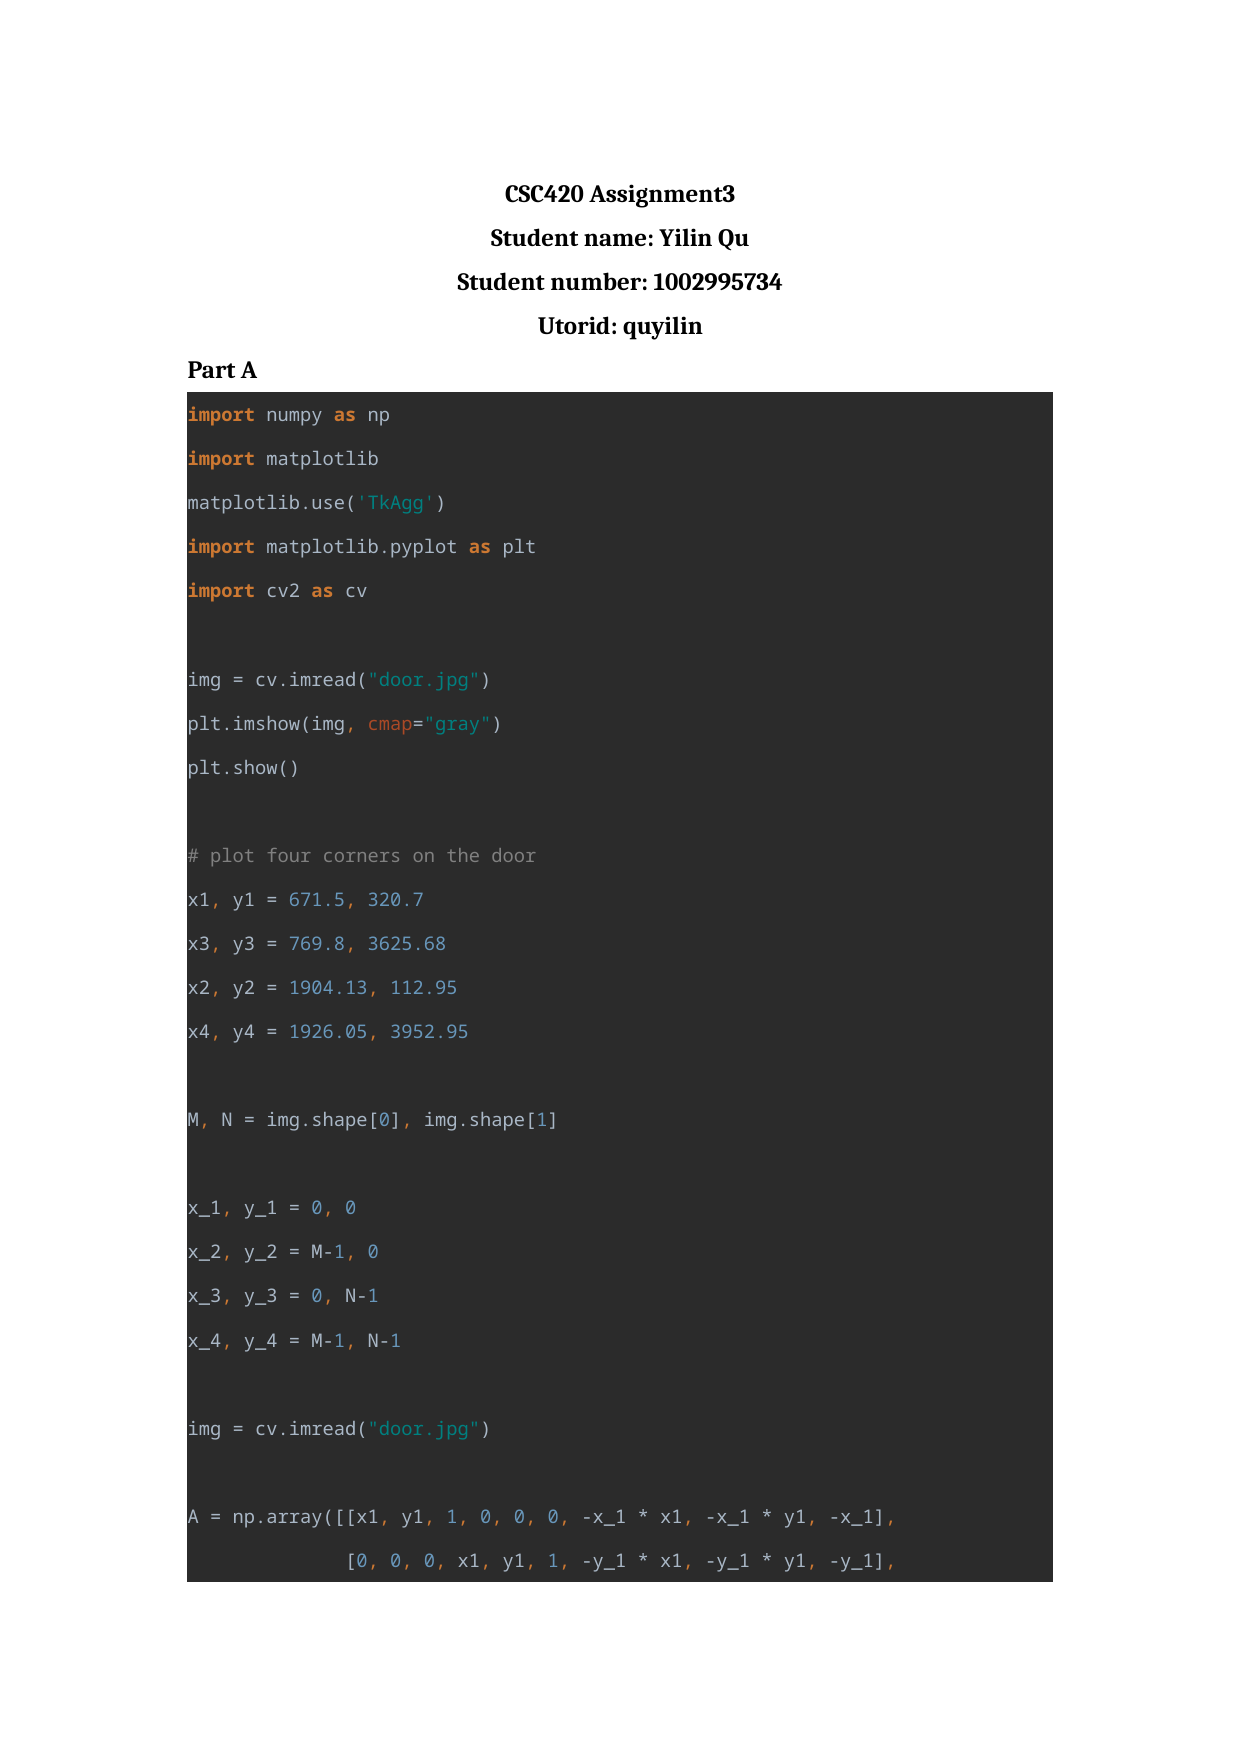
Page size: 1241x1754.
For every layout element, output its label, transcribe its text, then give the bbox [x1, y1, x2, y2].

text import numpy as np import matplotlib matplotlib.use('TkAgg') import matplotlib.pyplot as plt import cv2 as cv img = cv.imread("door.jpg") plt.imshow(img, cmap="gray") plt.show() # plot four corners on the door x1, y1 = 671.5, 320.7 x3, y3 = 769.8, 3625.68 x2, y2 = 1904.13, 112.95 x4, y4 = 1926.05, 3952.95 M, N = img.shape[0], img.shape[1] [187, 392, 1053, 1141]
text Utorid: quyilin [187, 304, 1053, 348]
text CSC420 Assignment3 [187, 172, 1053, 216]
text Part A [187, 348, 1053, 392]
text Student name: Yilin Qu [187, 216, 1053, 260]
text Student number: 1002995734 [187, 260, 1053, 304]
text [187, 1141, 1053, 1582]
